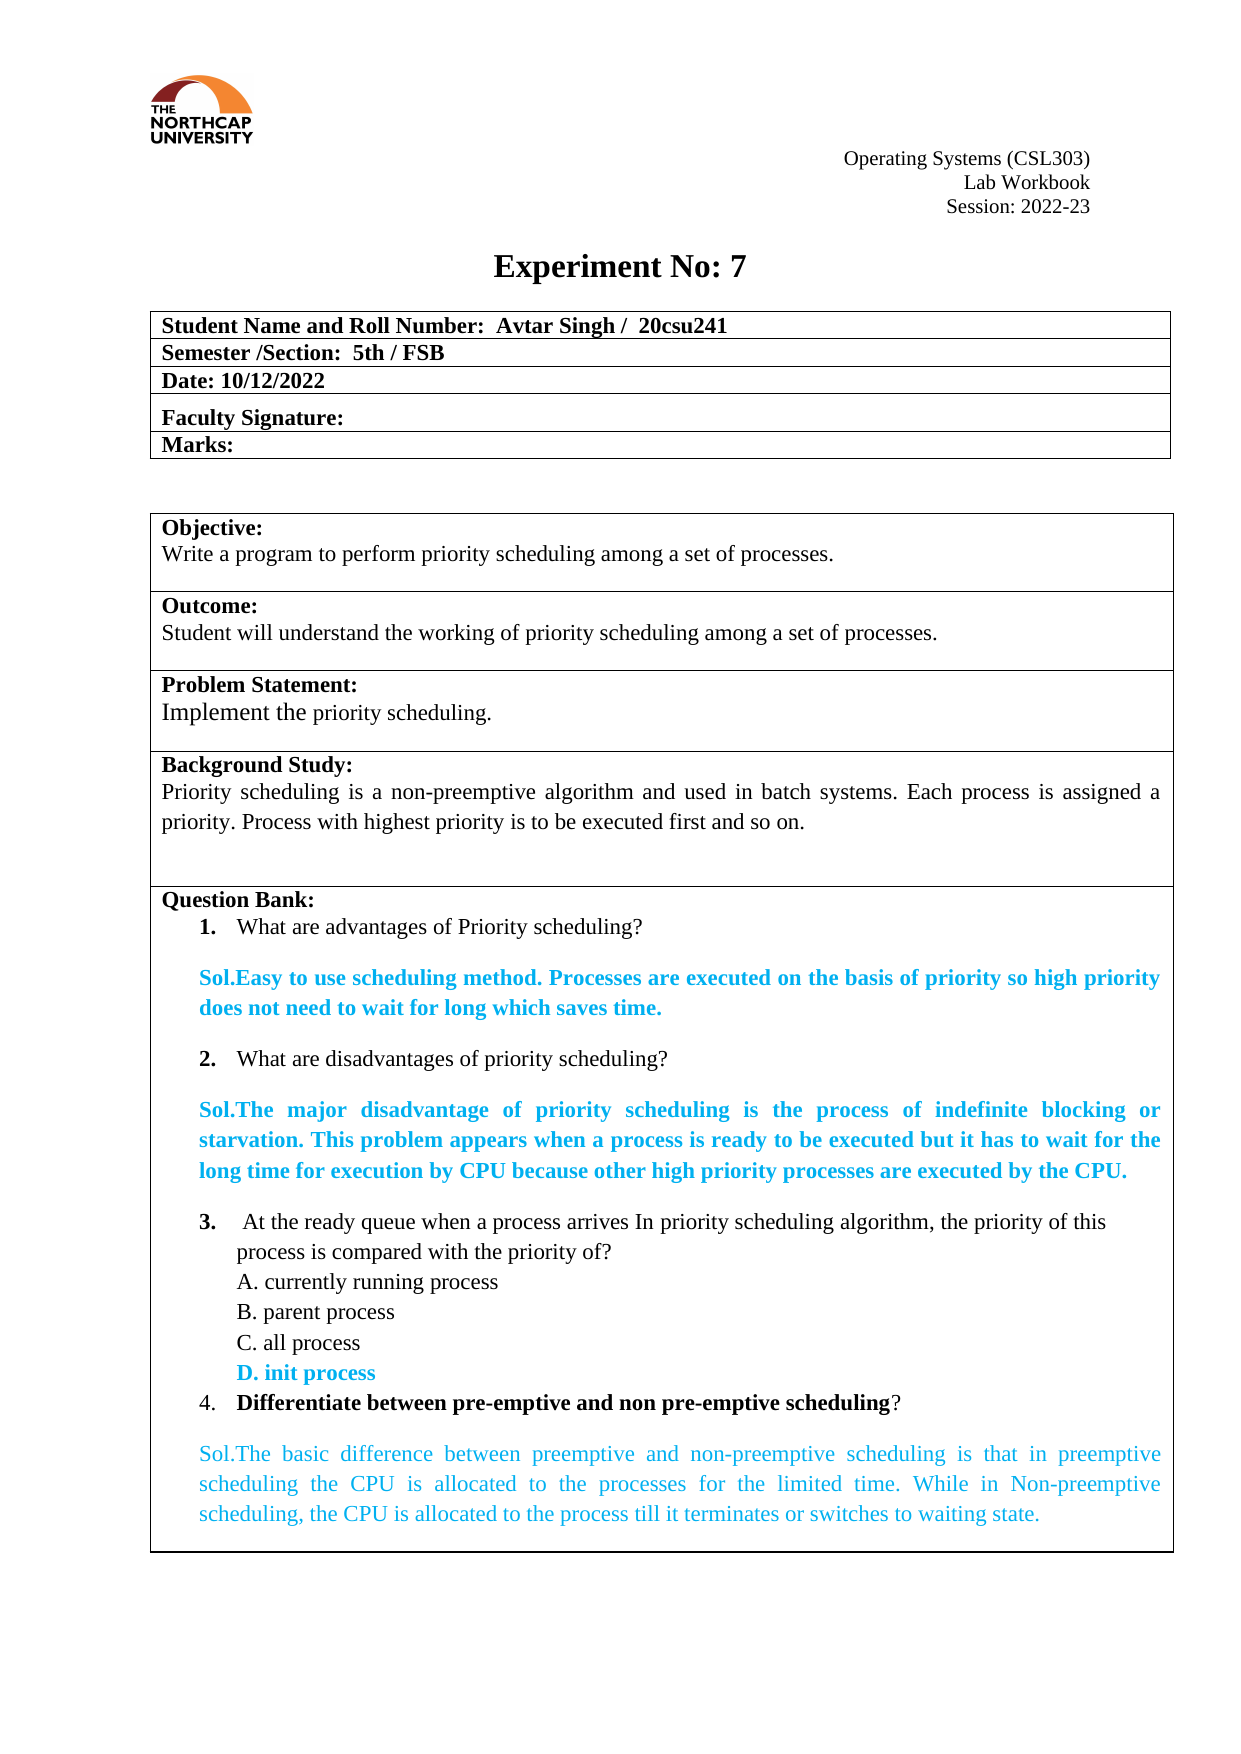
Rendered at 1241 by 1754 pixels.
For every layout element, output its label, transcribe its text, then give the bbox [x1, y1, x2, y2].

table_cell Outcome: Student will understand the working of priority scheduling among a set of processes. [151, 592, 1173, 670]
text Experiment No: 7 [150, 246, 1090, 284]
table_header Objective: Write a program to perform priority scheduling among a set of processes. [151, 514, 1173, 591]
table_cell Marks: [151, 432, 1170, 458]
table_cell Semester /Section: 5th / FSB [151, 339, 1170, 366]
table_cell Question Bank: What are advantages of Priority scheduling? Sol.Easy to use scheduling method. Processes are executed on the basis of priority so high priority does not need to wait for long which saves time. What are disadvantages of priority scheduling? Sol.The major disadvantage of priority scheduling is the process of indefinite blocking or starvation. This problem appears when a process is ready to be executed but it has to wait for the long time for execution by CPU because other high priority processes are executed by the CPU. At the ready queue when a process arrives In priority scheduling algorithm, the priority of this process is compared with the priority of? A. currently running process B. parent process C. all process D. init process Differentiate between pre-emptive and non pre-emptive scheduling? Sol.The basic difference between preemptive and non-preemptive scheduling is that in preemptive scheduling the CPU is allocated to the processes for the limited time. While in Non-preemptive scheduling, the CPU is allocated to the process till it terminates or switches to waiting state. [151, 887, 1173, 1551]
table_header Student Name and Roll Number: Avtar Singh / 20csu241 [151, 312, 1170, 338]
table_cell Problem Statement: Implement the priority scheduling. [151, 671, 1173, 751]
table_cell Background Study: Priority scheduling is a non-preemptive algorithm and used in batch systems. Each process is assigned a priority. Process with highest priority is to be executed first and so on. [151, 752, 1173, 886]
table_cell Faculty Signature: [151, 394, 1170, 431]
table_cell Date: 10/12/2022 [151, 367, 1170, 393]
picture [150, 73, 254, 146]
